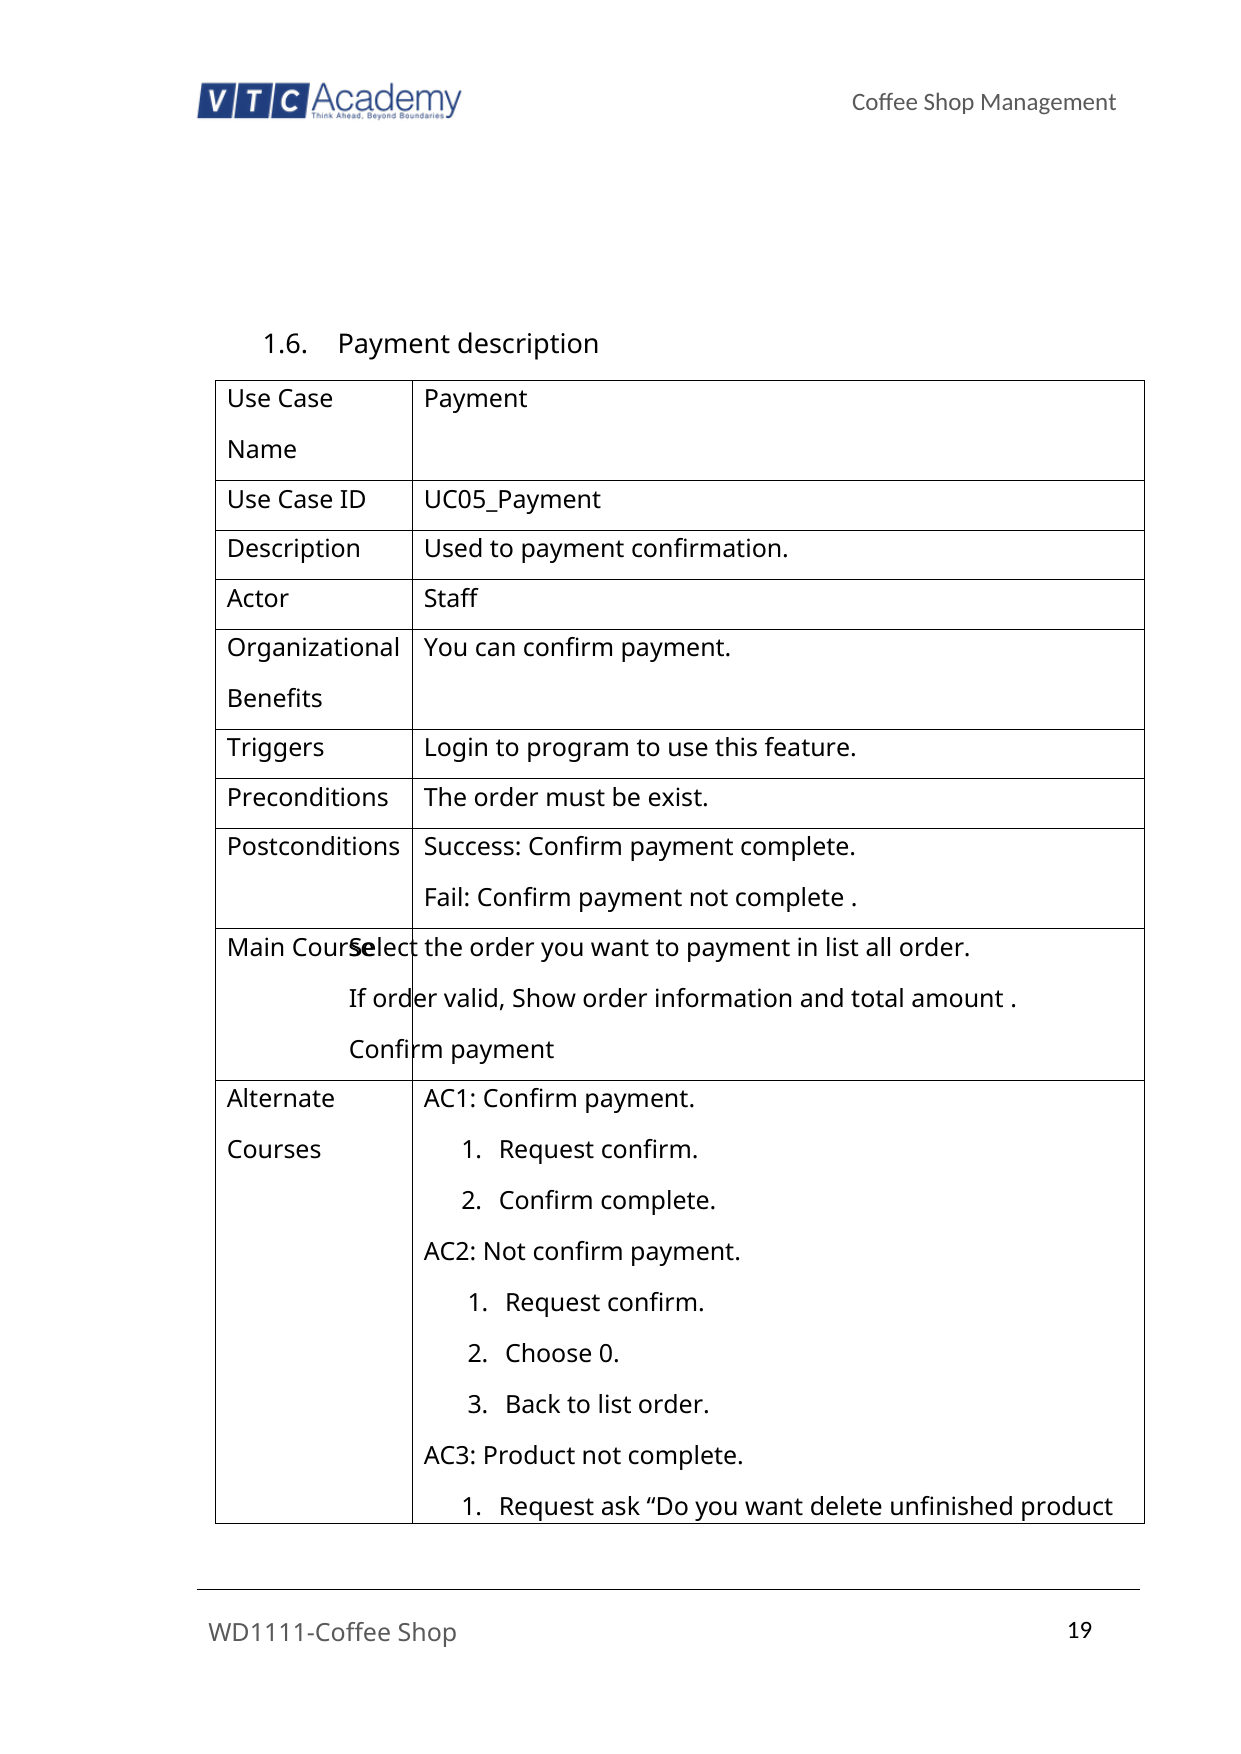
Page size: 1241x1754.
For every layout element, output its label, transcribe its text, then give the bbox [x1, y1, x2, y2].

table_header Payment [413, 381, 1144, 480]
table_cell Select the order you want to payment in list all order. If order valid, Show order information and total amount . Confirm payment [413, 929, 1144, 1079]
table_cell Success: Confirm payment complete. Fail: Confirm payment not complete . [413, 829, 1144, 928]
table_cell Alternate Courses [216, 1081, 412, 1523]
table_cell Login to program to use this feature. [413, 730, 1144, 778]
table_cell Main Course [216, 929, 412, 1079]
table_cell Staff [413, 580, 1144, 628]
table_header Use Case Name [216, 381, 412, 480]
table_cell Actor [216, 580, 412, 628]
table_cell UC05_Payment [413, 481, 1144, 530]
table_cell Used to payment confirmation. [413, 531, 1144, 579]
picture [188, 75, 471, 128]
table_cell Preconditions [216, 779, 412, 828]
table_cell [413, 1081, 1144, 1523]
table_cell You can confirm payment. [413, 630, 1144, 729]
table_cell Organizational Benefits [216, 630, 412, 729]
table_cell Triggers [216, 730, 412, 778]
table_cell Use Case ID [216, 481, 412, 530]
table_cell The order must be exist. [413, 779, 1144, 828]
table_cell Description [216, 531, 412, 579]
table_cell Postconditions [216, 829, 412, 928]
list Payment description [262, 325, 1122, 362]
